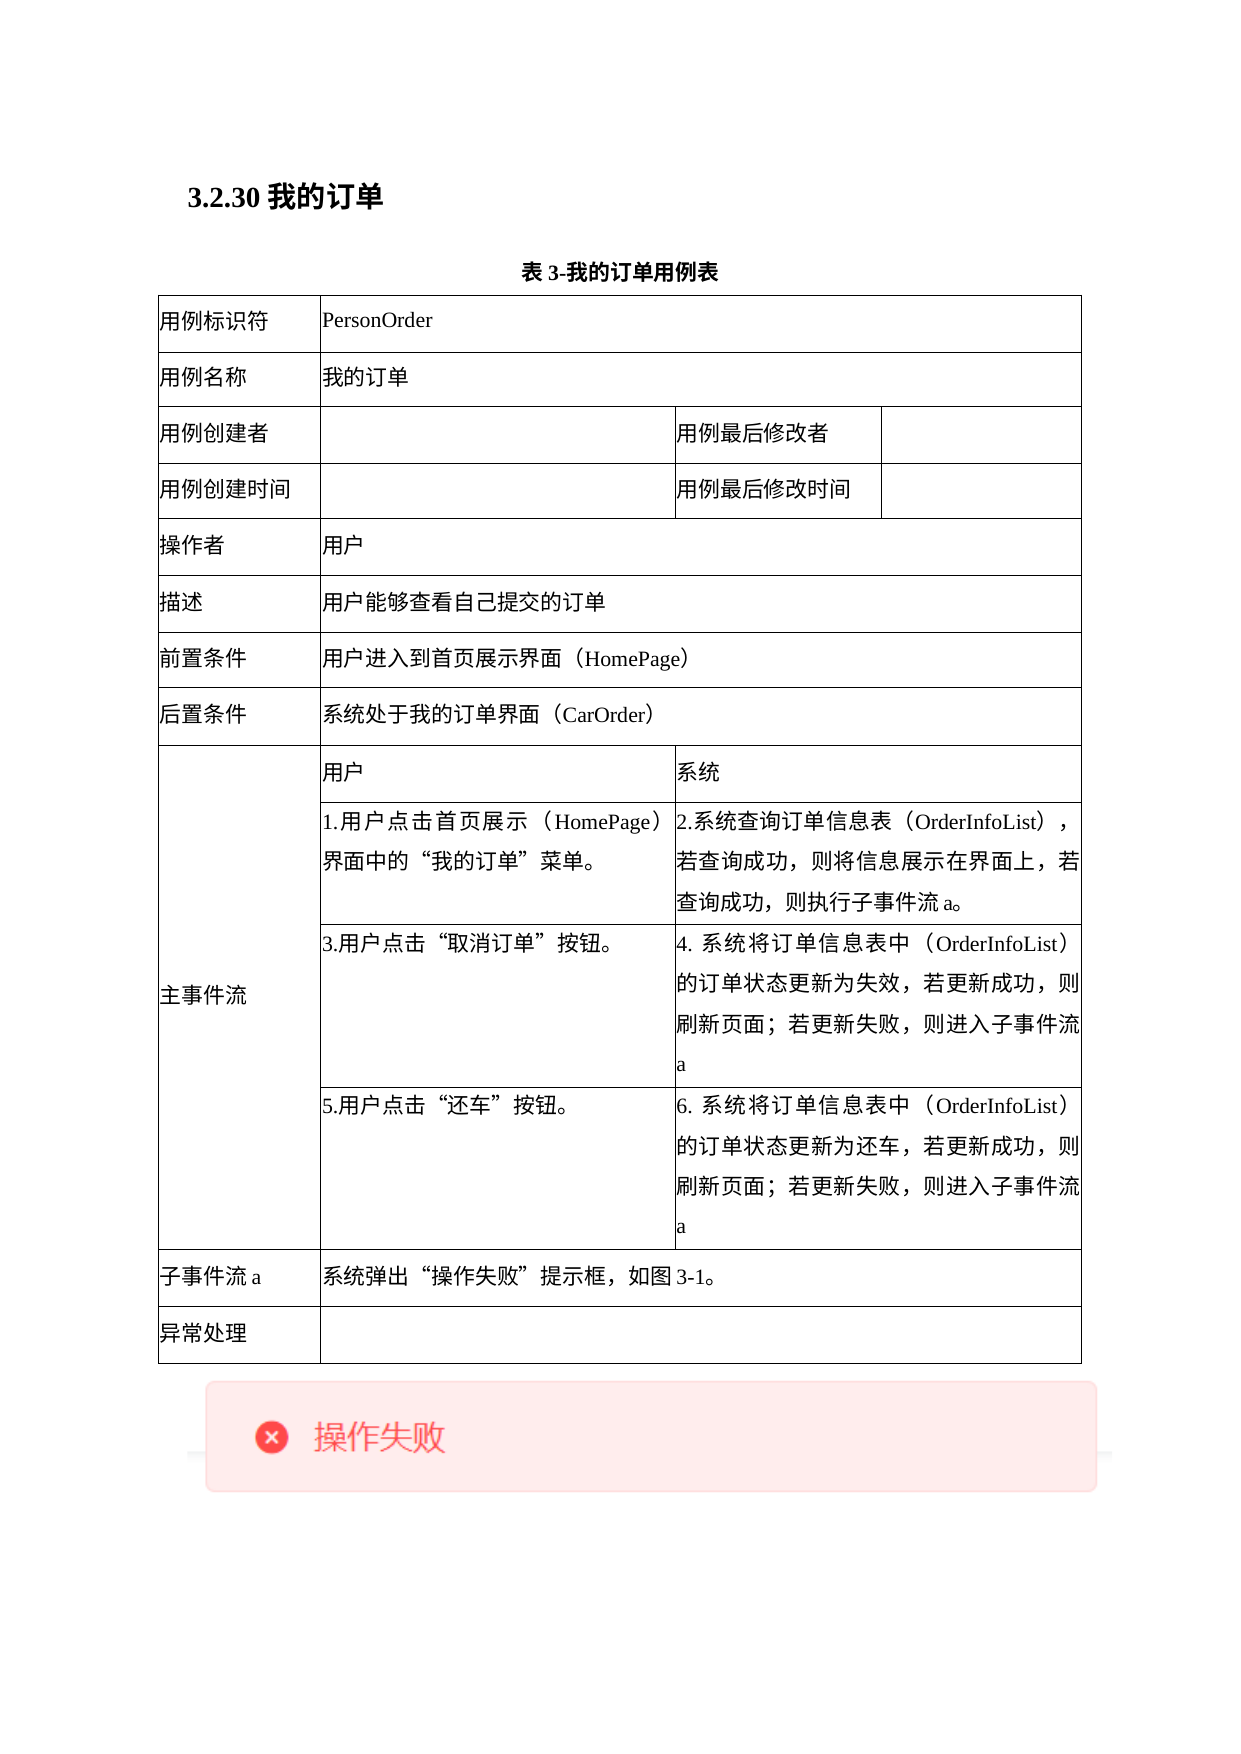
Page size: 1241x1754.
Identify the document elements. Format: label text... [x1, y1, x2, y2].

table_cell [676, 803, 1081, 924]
subtitle 我的订单 [187, 162, 1053, 227]
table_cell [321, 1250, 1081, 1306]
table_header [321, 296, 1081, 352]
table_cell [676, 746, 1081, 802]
picture [187, 1364, 1113, 1508]
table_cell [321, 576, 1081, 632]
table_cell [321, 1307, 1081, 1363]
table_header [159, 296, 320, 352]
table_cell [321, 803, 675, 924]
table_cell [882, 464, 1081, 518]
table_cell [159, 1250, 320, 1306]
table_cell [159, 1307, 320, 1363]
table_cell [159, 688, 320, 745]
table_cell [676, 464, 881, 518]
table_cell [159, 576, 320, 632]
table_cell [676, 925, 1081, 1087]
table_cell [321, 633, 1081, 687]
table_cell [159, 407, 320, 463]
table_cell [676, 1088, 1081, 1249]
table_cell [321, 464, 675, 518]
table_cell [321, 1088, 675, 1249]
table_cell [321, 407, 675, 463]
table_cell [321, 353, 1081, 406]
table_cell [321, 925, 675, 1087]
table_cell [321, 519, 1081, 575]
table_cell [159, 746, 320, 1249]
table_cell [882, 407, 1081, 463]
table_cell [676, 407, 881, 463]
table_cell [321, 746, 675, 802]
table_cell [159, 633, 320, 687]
text 表 3-我的订单用例表 [187, 254, 1053, 287]
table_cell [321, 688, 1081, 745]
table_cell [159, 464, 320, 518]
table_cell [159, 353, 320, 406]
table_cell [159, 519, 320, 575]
